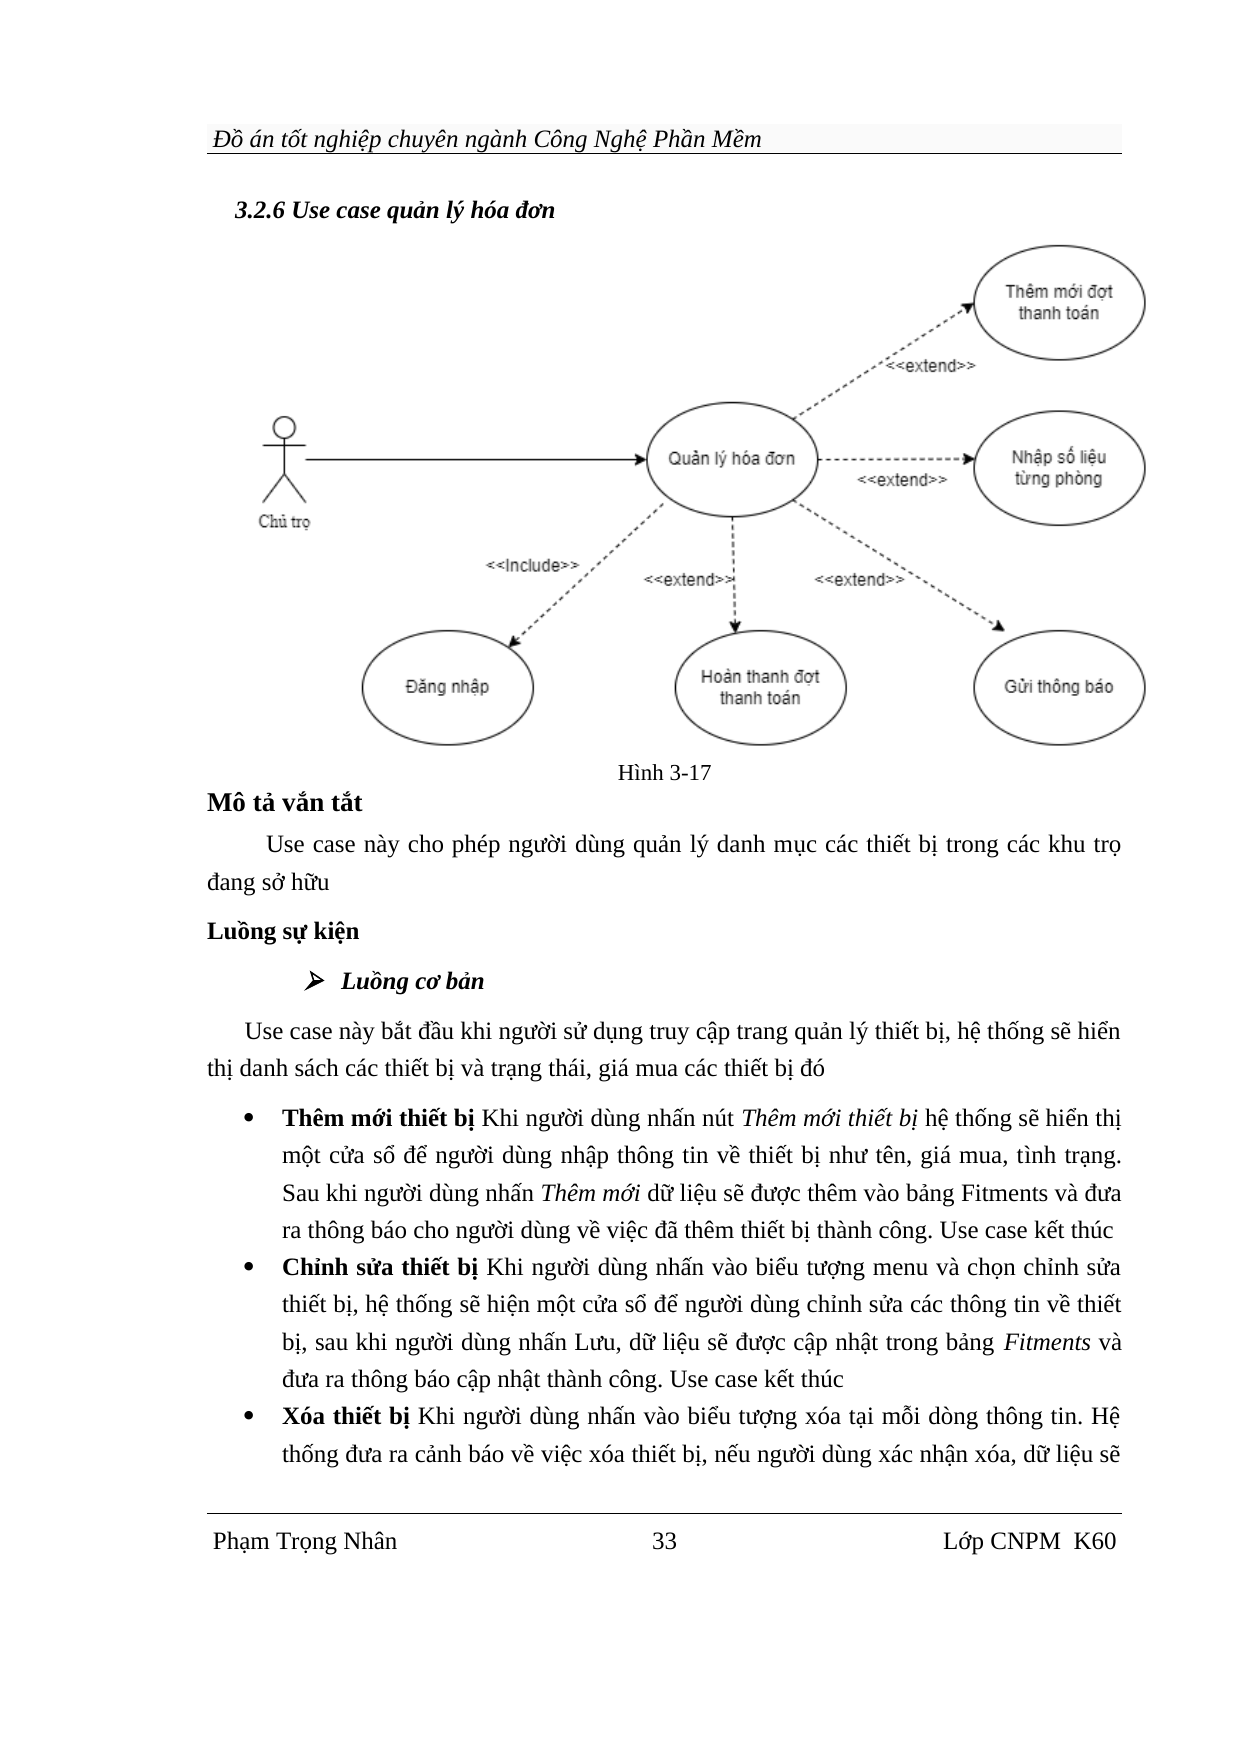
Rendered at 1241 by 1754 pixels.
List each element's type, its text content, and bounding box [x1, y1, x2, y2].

list Thêm mới thiết bị Khi người dùng nhấn nút Thêm mới thiết bị hệ thống sẽ hiển thị một cửa sổ để người dùng nhập thông tin về thiết bị như tên, giá mua, tình trạng. Sau khi người dùng nhấn Thêm mới dữ liệu sẽ được thêm vào bảng Fitments và đưa ra thông báo cho người dùng về việc đã thêm thiết bị thành công. Use case kết thúc [244, 1103, 1122, 1244]
text Use case này bắt đầu khi người sử dụng truy cập trang quản lý thiết bị, hệ thống sẽ hiển thị danh sách các thiết bị và trạng thái, giá mua các thiết bị đó [207, 1016, 1122, 1082]
list Chỉnh sửa thiết bị Khi người dùng nhấn vào biểu tượng menu và chọn chỉnh sửa thiết bị, hệ thống sẽ hiện một cửa sổ để người dùng chỉnh sửa các thông tin về thiết bị, sau khi người dùng nhấn Lưu, dữ liệu sẽ được cập nhật trong bảng Fitments và đưa ra thông báo cập nhật thành công. Use case kết thúc [244, 1252, 1122, 1393]
picture [244, 232, 1160, 760]
text Use case này cho phép người dùng quản lý danh mục các thiết bị trong các khu trọ đang sở hữu [207, 829, 1122, 895]
subtitle Use case quản lý hóa đơn [235, 195, 1122, 223]
text Mô tả vắn tắt [207, 786, 1122, 817]
list Luồng cơ bản [303, 966, 1122, 995]
text Luồng sự kiện [207, 916, 1122, 945]
text Hình 3-6 Quản lý hóa đơn thuê phòng [207, 759, 1122, 786]
